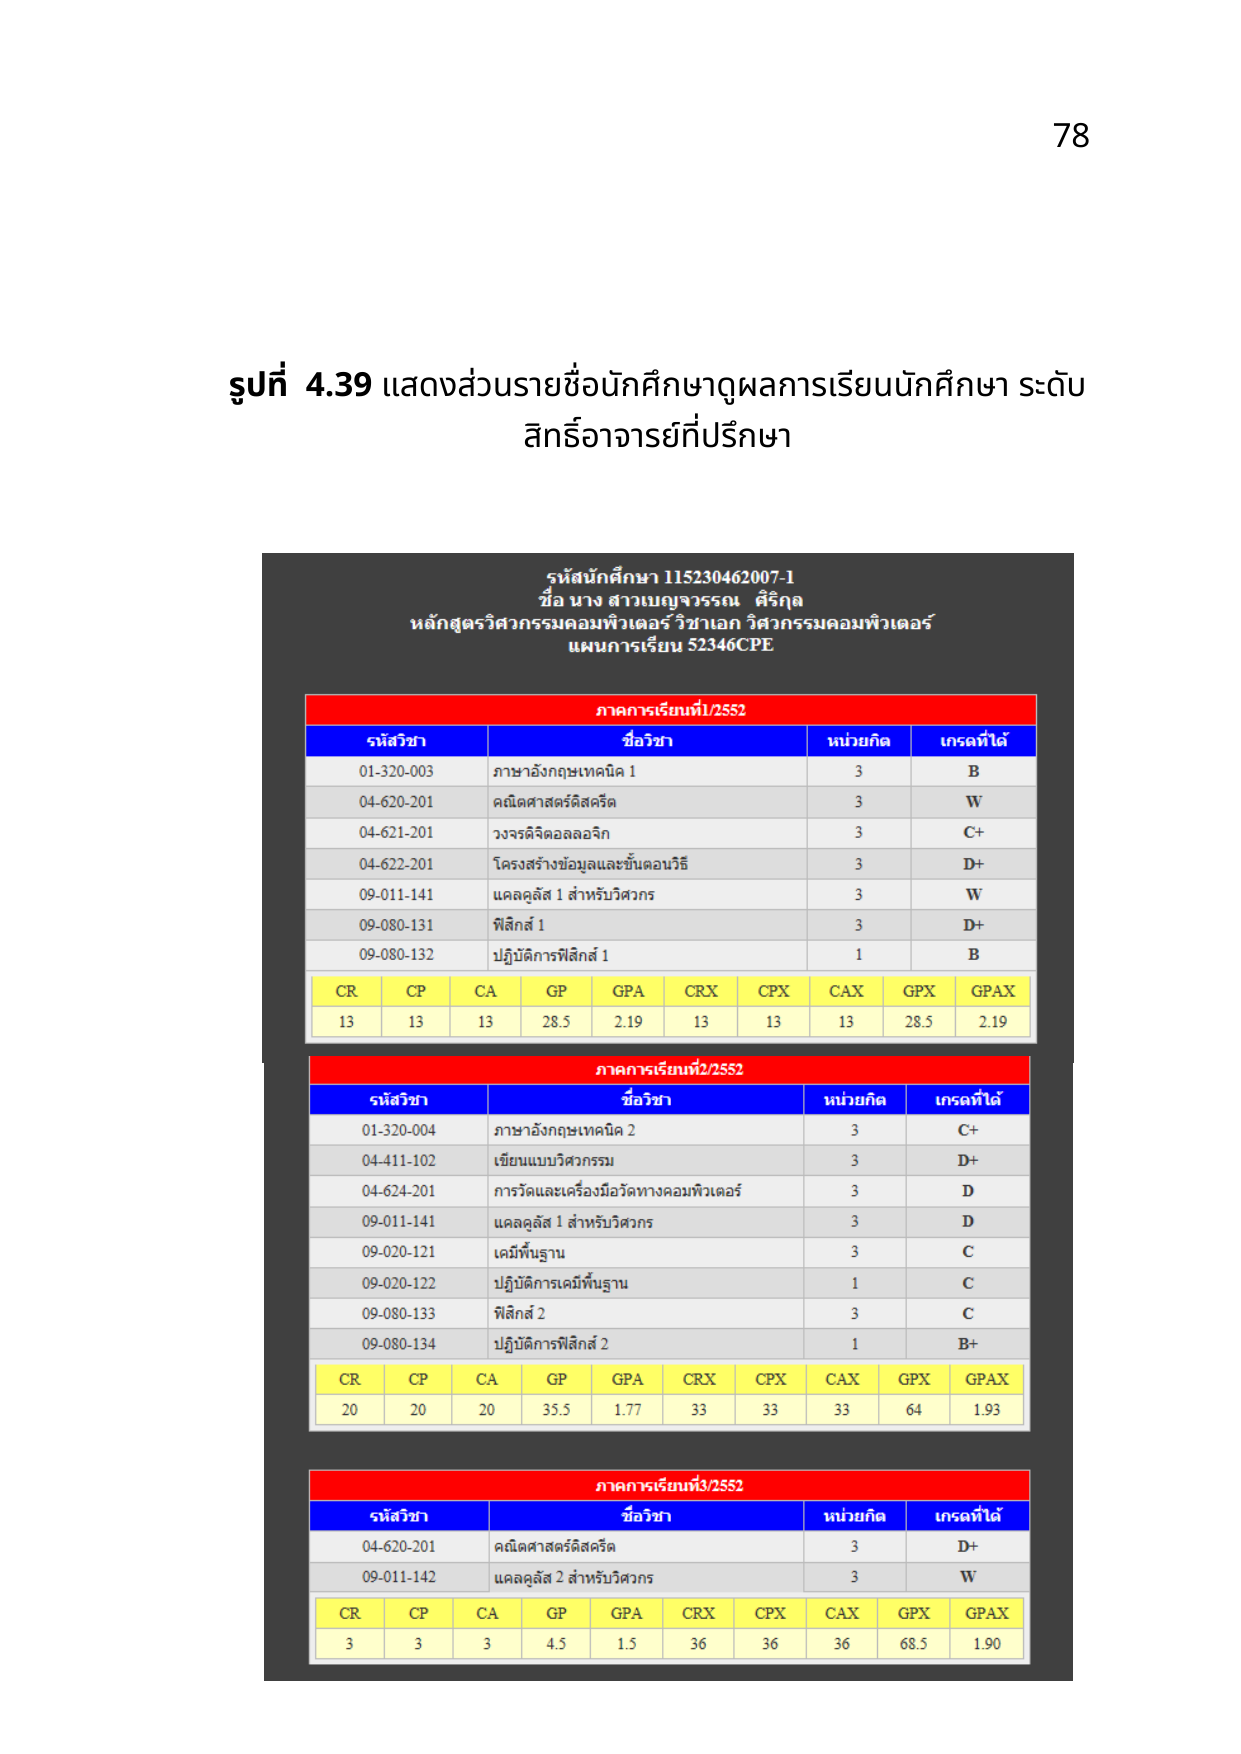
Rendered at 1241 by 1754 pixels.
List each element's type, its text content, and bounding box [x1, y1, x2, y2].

text รูปที่ 4.39 แสดงส่วนรายชื่อนักศึกษาดูผลการเรียนนักศึกษา ระดับสิทธิ์อาจารย์ที่ปรึกษา [225, 361, 1090, 462]
picture [262, 553, 1074, 1681]
